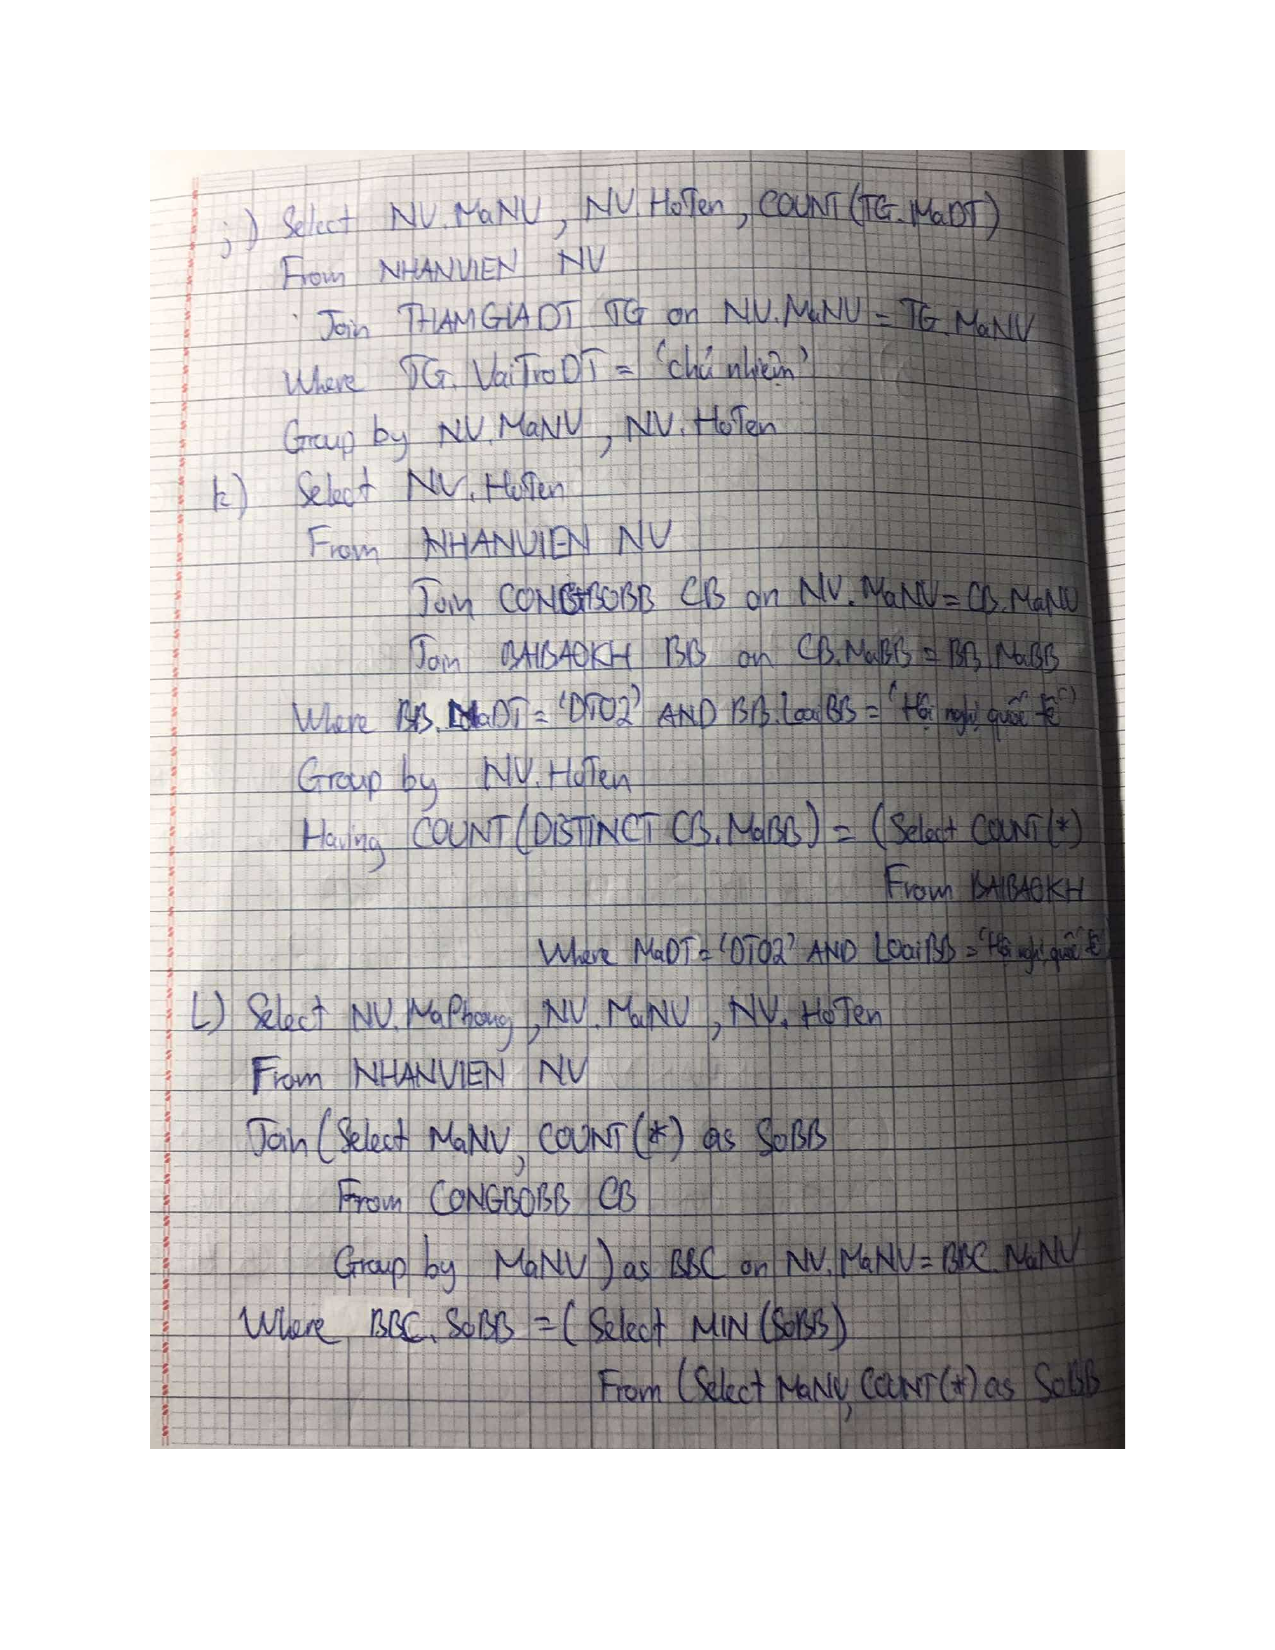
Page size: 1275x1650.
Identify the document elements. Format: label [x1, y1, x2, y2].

picture [150, 150, 1125, 1449]
